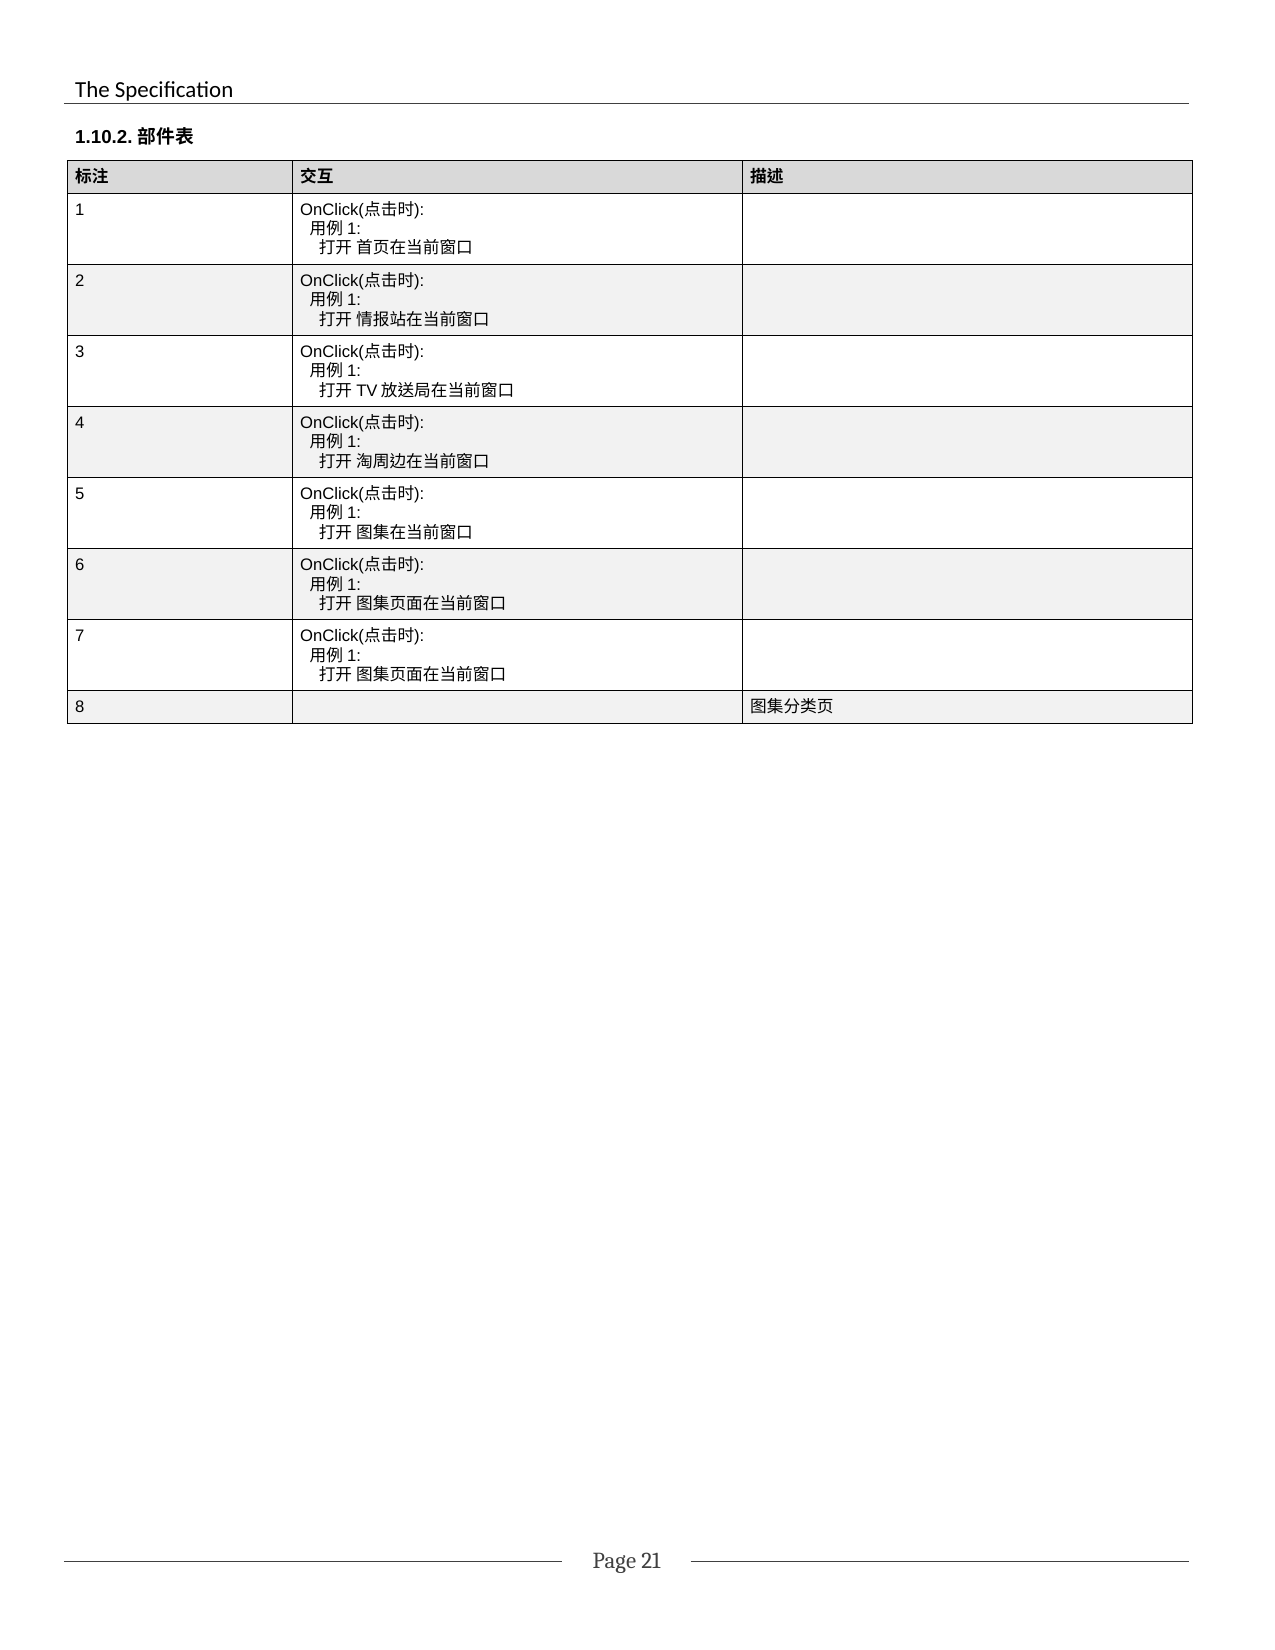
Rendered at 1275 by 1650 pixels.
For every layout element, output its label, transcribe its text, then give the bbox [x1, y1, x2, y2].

table_cell 1 [68, 194, 292, 264]
table_cell 4 [68, 407, 292, 477]
table_cell OnClick(点击时): 用例 1: 打开 淘周边在当前窗口 [293, 407, 742, 477]
table_header 标注 [68, 161, 292, 193]
table_cell 3 [68, 336, 292, 406]
table_cell 2 [68, 265, 292, 335]
table_cell OnClick(点击时): 用例 1: 打开 图集页面在当前窗口 [293, 549, 742, 619]
table_cell [293, 691, 742, 723]
table_cell 6 [68, 549, 292, 619]
table_header 交互 [293, 161, 742, 193]
table_cell [743, 265, 1192, 335]
table_cell OnClick(点击时): 用例 1: 打开 TV放送局在当前窗口 [293, 336, 742, 406]
table_cell OnClick(点击时): 用例 1: 打开 图集页面在当前窗口 [293, 620, 742, 690]
table_cell 5 [68, 478, 292, 548]
table_cell [743, 407, 1192, 477]
table_cell [743, 478, 1192, 548]
table_cell [743, 194, 1192, 264]
table_cell 8 [68, 691, 292, 723]
table_cell 图集分类页 [743, 691, 1192, 723]
table_cell 7 [68, 620, 292, 690]
table_cell OnClick(点击时): 用例 1: 打开 首页在当前窗口 [293, 194, 742, 264]
table_cell [743, 336, 1192, 406]
table_header 描述 [743, 161, 1192, 193]
table_cell [743, 620, 1192, 690]
subtitle 部件表 [75, 126, 1200, 147]
table_cell OnClick(点击时): 用例 1: 打开 图集在当前窗口 [293, 478, 742, 548]
table_cell [743, 549, 1192, 619]
table_cell OnClick(点击时): 用例 1: 打开 情报站在当前窗口 [293, 265, 742, 335]
